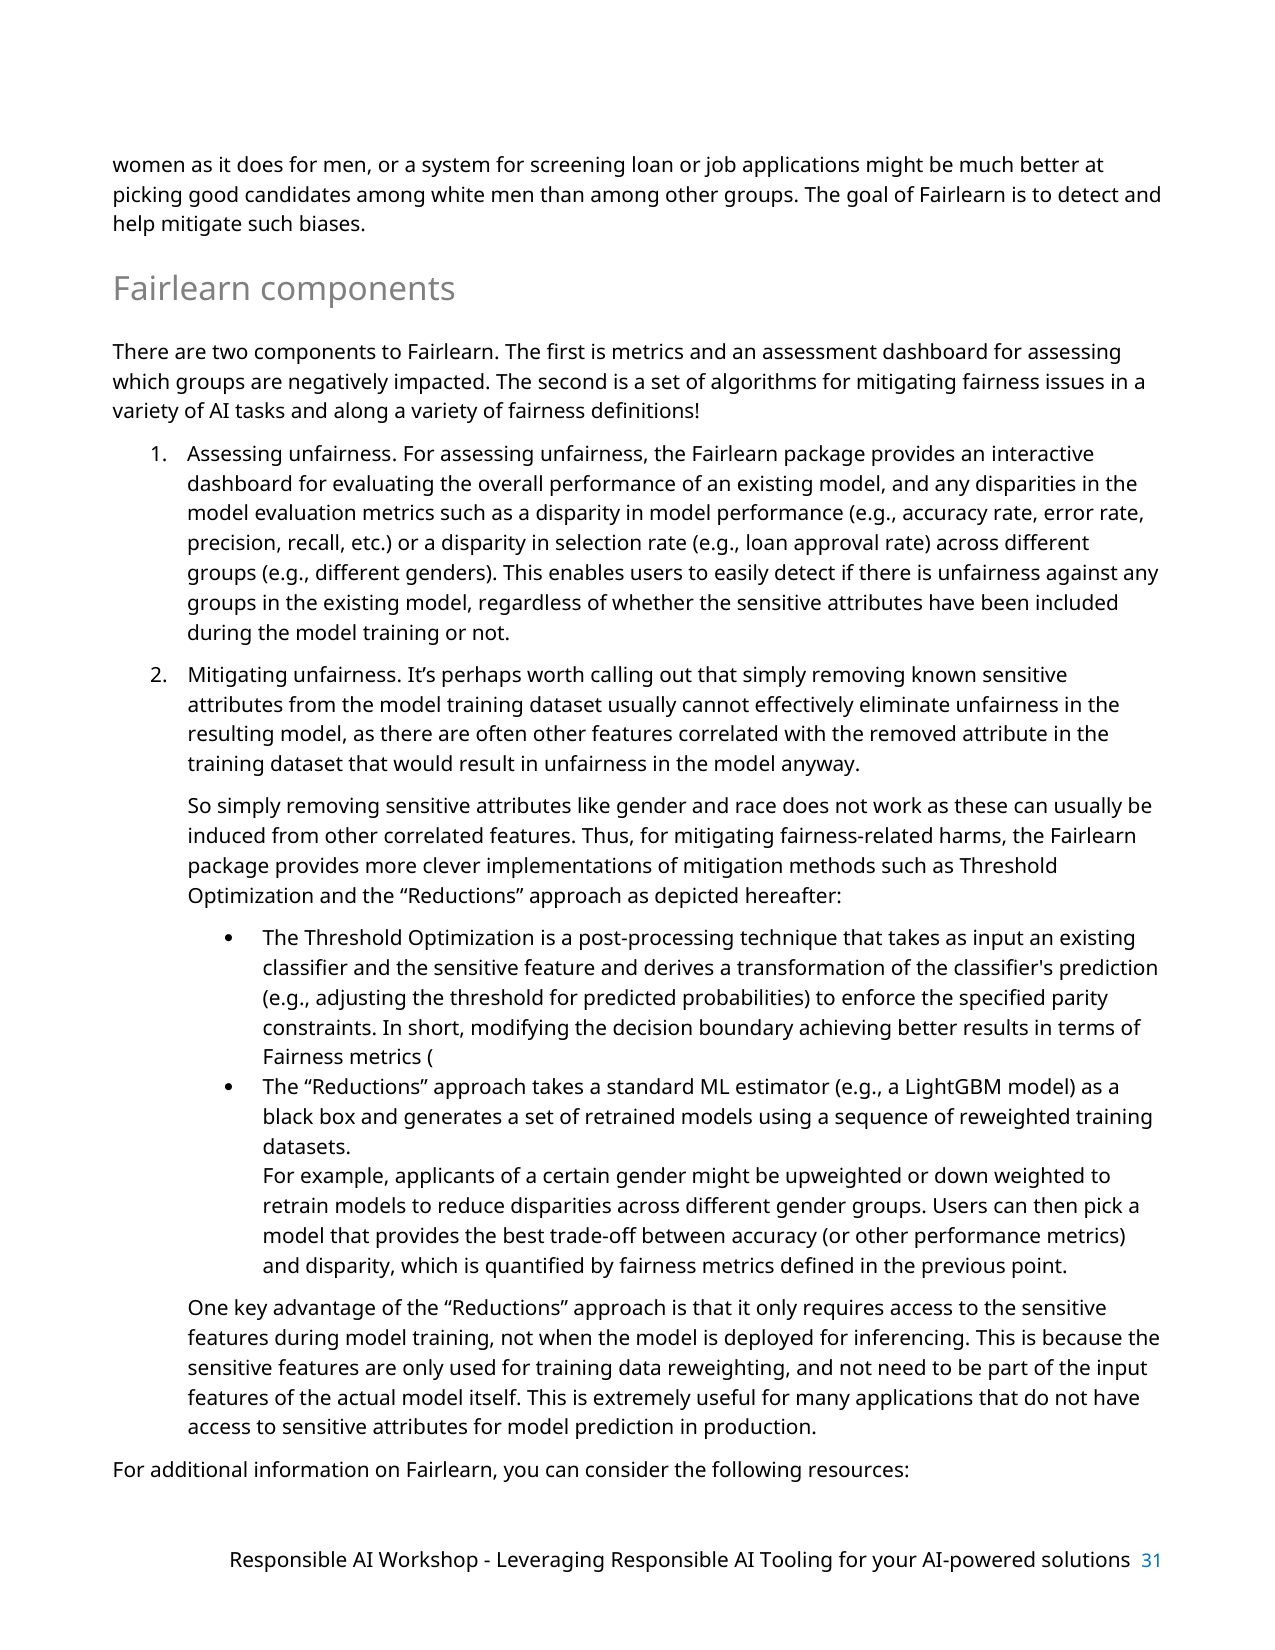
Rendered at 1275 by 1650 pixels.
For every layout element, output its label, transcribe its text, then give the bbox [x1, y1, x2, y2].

subtitle Fairlearn components [112, 264, 1162, 310]
list Assessing unfairness. For assessing unfairness, the Fairlearn package provides an interactive dashboard for evaluating the overall performance of an existing model, and any disparities in the model evaluation metrics such as a disparity in model performance (e.g., accuracy rate, error rate, precision, recall, etc.) or a disparity in selection rate (e.g., loan approval rate) across different groups (e.g., different genders). This enables users to easily detect if there is unfairness against any groups in the existing model, regardless of whether the sensitive attributes have been included during the model training or not. [150, 439, 1162, 646]
list For example, applicants of a certain gender might be upweighted or down weighted to retrain models to reduce disparities across different gender groups. Users can then pick a model that provides the best trade-off between accuracy (or other performance metrics) and disparity, which is quantified by fairness metrics defined in the previous point. [262, 1162, 1162, 1279]
text There are two components to Fairlearn. The first is metrics and an assessment dashboard for assessing which groups are negatively impacted. The second is a set of algorithms for mitigating fairness issues in a variety of AI tasks and along a variety of fairness definitions! [112, 337, 1162, 425]
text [112, 150, 1162, 238]
list Mitigating unfairness. It’s perhaps worth calling out that simply removing known sensitive attributes from the model training dataset usually cannot effectively eliminate unfairness in the resulting model, as there are often other features correlated with the removed attribute in the training dataset that would result in unfairness in the model anyway. [150, 660, 1162, 778]
list The “Reductions” approach takes a standard ML estimator (e.g., a LightGBM model) as a black box and generates a set of retrained models using a sequence of reweighted training datasets. [225, 1072, 1162, 1160]
text One key advantage of the “Reductions” approach is that it only requires access to the sensitive features during model training, not when the model is deployed for inferencing. This is because the sensitive features are only used for training data reweighting, and not need to be part of the input features of the actual model itself. This is extremely useful for many applications that do not have access to sensitive attributes for model prediction in production. [187, 1293, 1162, 1441]
text So simply removing sensitive attributes like gender and race does not work as these can usually be induced from other correlated features. Thus, for mitigating fairness-related harms, the Fairlearn package provides more clever implementations of mitigation methods such as Threshold Optimization and the “Reductions” approach as depicted hereafter: [187, 792, 1162, 909]
list The Threshold Optimization is a post-processing technique that takes as input an existing classifier and the sensitive feature and derives a transformation of the classifier's prediction (e.g., adjusting the threshold for predicted probabilities) to enforce the specified parity constraints. In short, modifying the decision boundary achieving better results in terms of Fairness metrics ( [225, 923, 1162, 1071]
text For additional information on Fairlearn, you can consider the following resources: [112, 1455, 1162, 1483]
